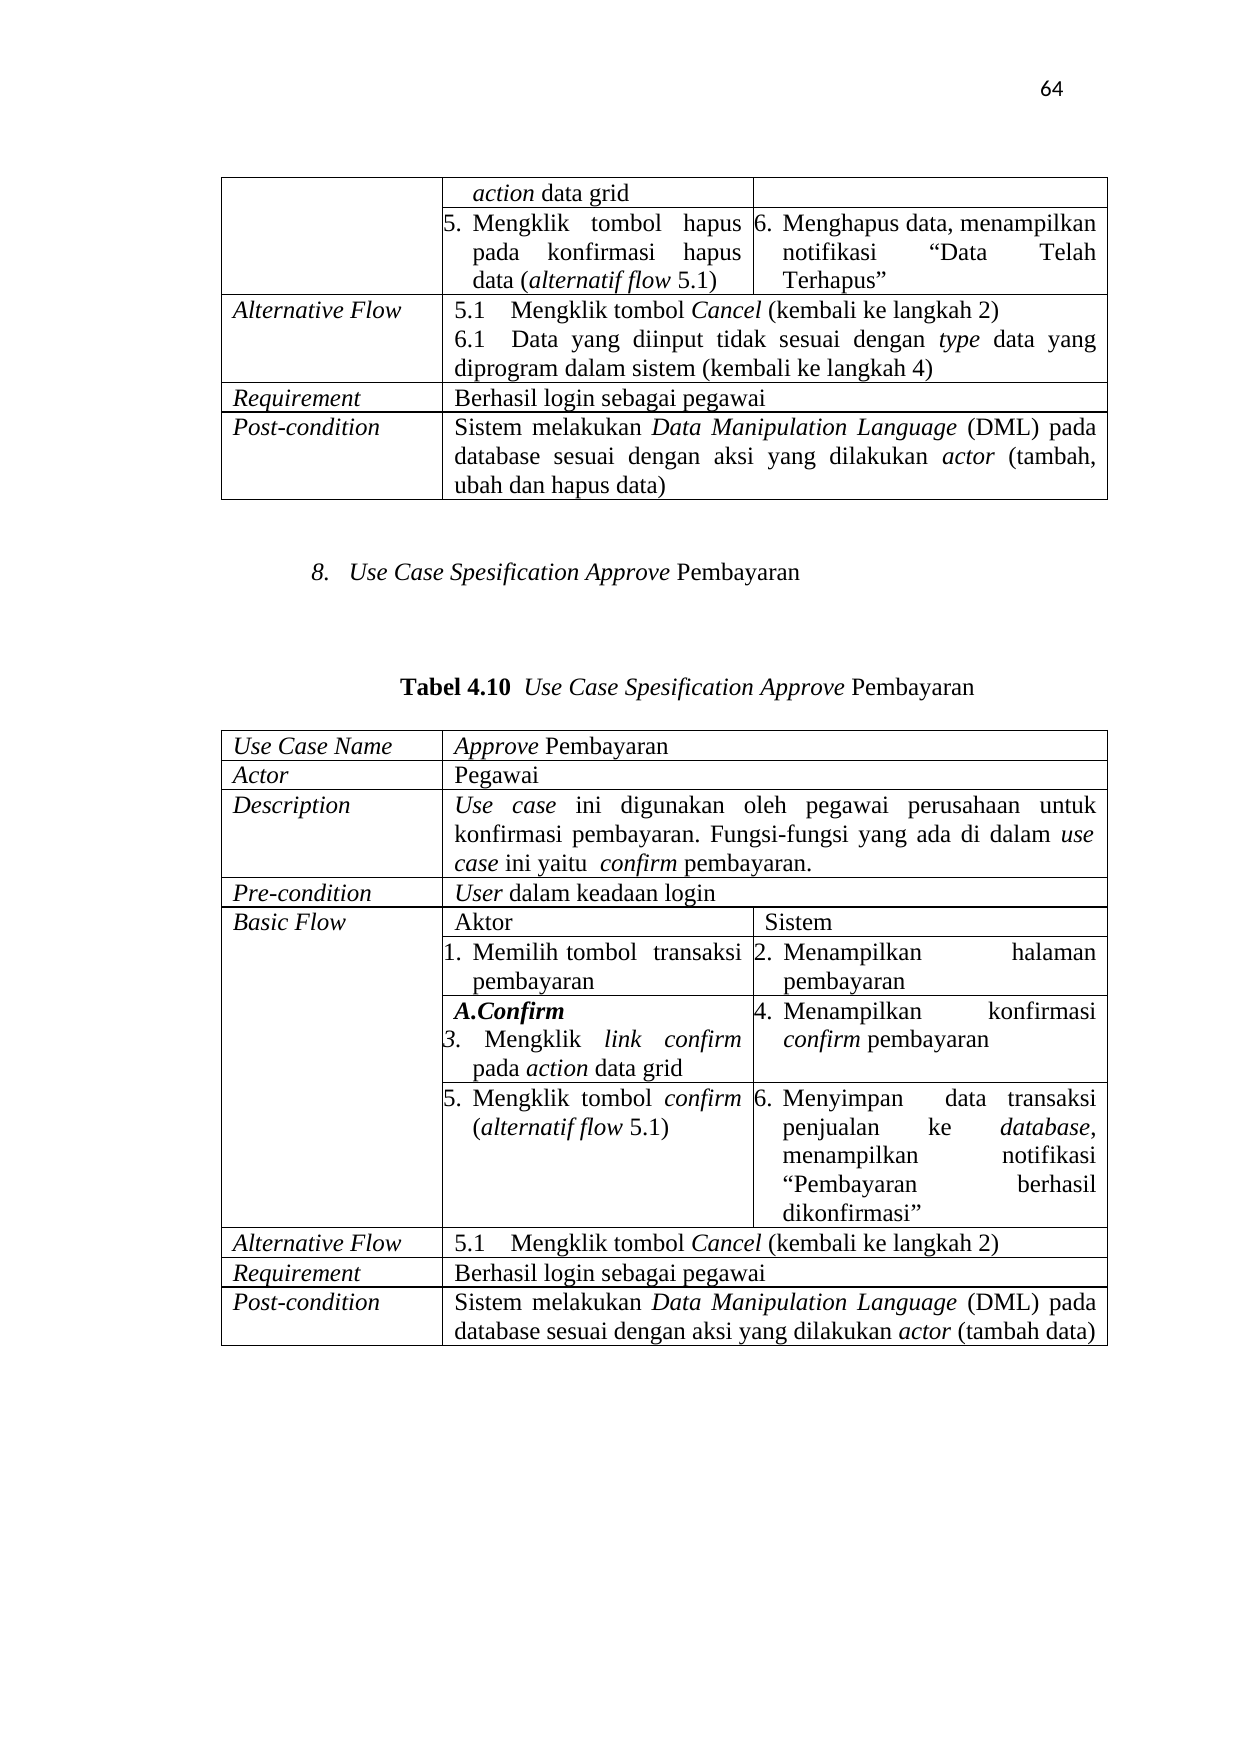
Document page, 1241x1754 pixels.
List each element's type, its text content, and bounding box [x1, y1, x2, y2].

table_cell 5.1 Mengklik tombol Cancel (kembali ke langkah 2) [443, 1228, 1107, 1257]
table_cell Sistem [754, 908, 1107, 936]
table_cell Sistem melakukan Data Manipulation Language (DML) pada database sesuai dengan aksi yang dilakukan actor (tambah data) [443, 1288, 1107, 1345]
table_cell Alternative Flow [222, 295, 442, 382]
table_cell Requirement [222, 383, 442, 411]
table_cell Description [222, 790, 442, 877]
table_cell Menampilkan halaman pembayaran [754, 937, 1107, 995]
table_header Approve Pembayaran [443, 731, 1107, 759]
table_cell User dalam keadaan login [443, 878, 1107, 906]
table_cell Mengklik tombol confirm (alternatif flow 5.1) [443, 1083, 753, 1227]
table_cell Pegawai [443, 761, 1107, 789]
table_cell Menampilkan konfirmasi confirm pembayaran [754, 996, 1107, 1082]
table_cell Basic Flow [222, 908, 442, 1227]
table_cell Berhasil login sebagai pegawai [443, 1258, 1107, 1286]
table_cell A.Confirm 3. Mengklik link confirm pada action data grid [443, 996, 753, 1082]
table_cell Sistem melakukan Data Manipulation Language (DML) pada database sesuai dengan aksi yang dilakukan actor (tambah, ubah dan hapus data) [443, 413, 1107, 499]
table_header Use Case Name [222, 731, 442, 759]
table_cell Pre-condition [222, 878, 442, 906]
table_cell Berhasil login sebagai pegawai [443, 383, 1107, 411]
table_cell 5.1 Mengklik tombol Cancel (kembali ke langkah 2) 6.1 Data yang diinput tidak sesuai dengan type data yang diprogram dalam sistem (kembali ke langkah 4) [443, 295, 1107, 382]
table_cell Alternative Flow [222, 1228, 442, 1257]
table_cell Aktor [443, 908, 753, 936]
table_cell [443, 178, 753, 207]
list Use Case Spesification Approve Pembayaran [311, 557, 1063, 586]
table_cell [754, 178, 1107, 207]
table_cell Post-condition [222, 413, 442, 499]
table_cell Post-condition [222, 1288, 442, 1345]
list Tabel 4.10 Use Case Spesification Approve Pembayaran [311, 672, 1063, 701]
table_cell Actor [222, 761, 442, 789]
table_cell Use case ini digunakan oleh pegawai perusahaan untuk konfirmasi pembayaran. Fungsi-fungsi yang ada di dalam use case ini yaitu confirm pembayaran. [443, 790, 1107, 877]
table_cell Requirement [222, 1258, 442, 1286]
table_cell Menghapus data, menampilkan notifikasi “Data Telah Terhapus” [754, 208, 1107, 294]
table_cell Menyimpan data transaksi penjualan ke database, menampilkan notifikasi “Pembayaran berhasil dikonfirmasi” [754, 1083, 1107, 1227]
table_cell Memilih tombol transaksi pembayaran [443, 937, 753, 995]
table_cell Mengklik tombol hapus pada konfirmasi hapus data (alternatif flow 5.1) [443, 208, 753, 294]
